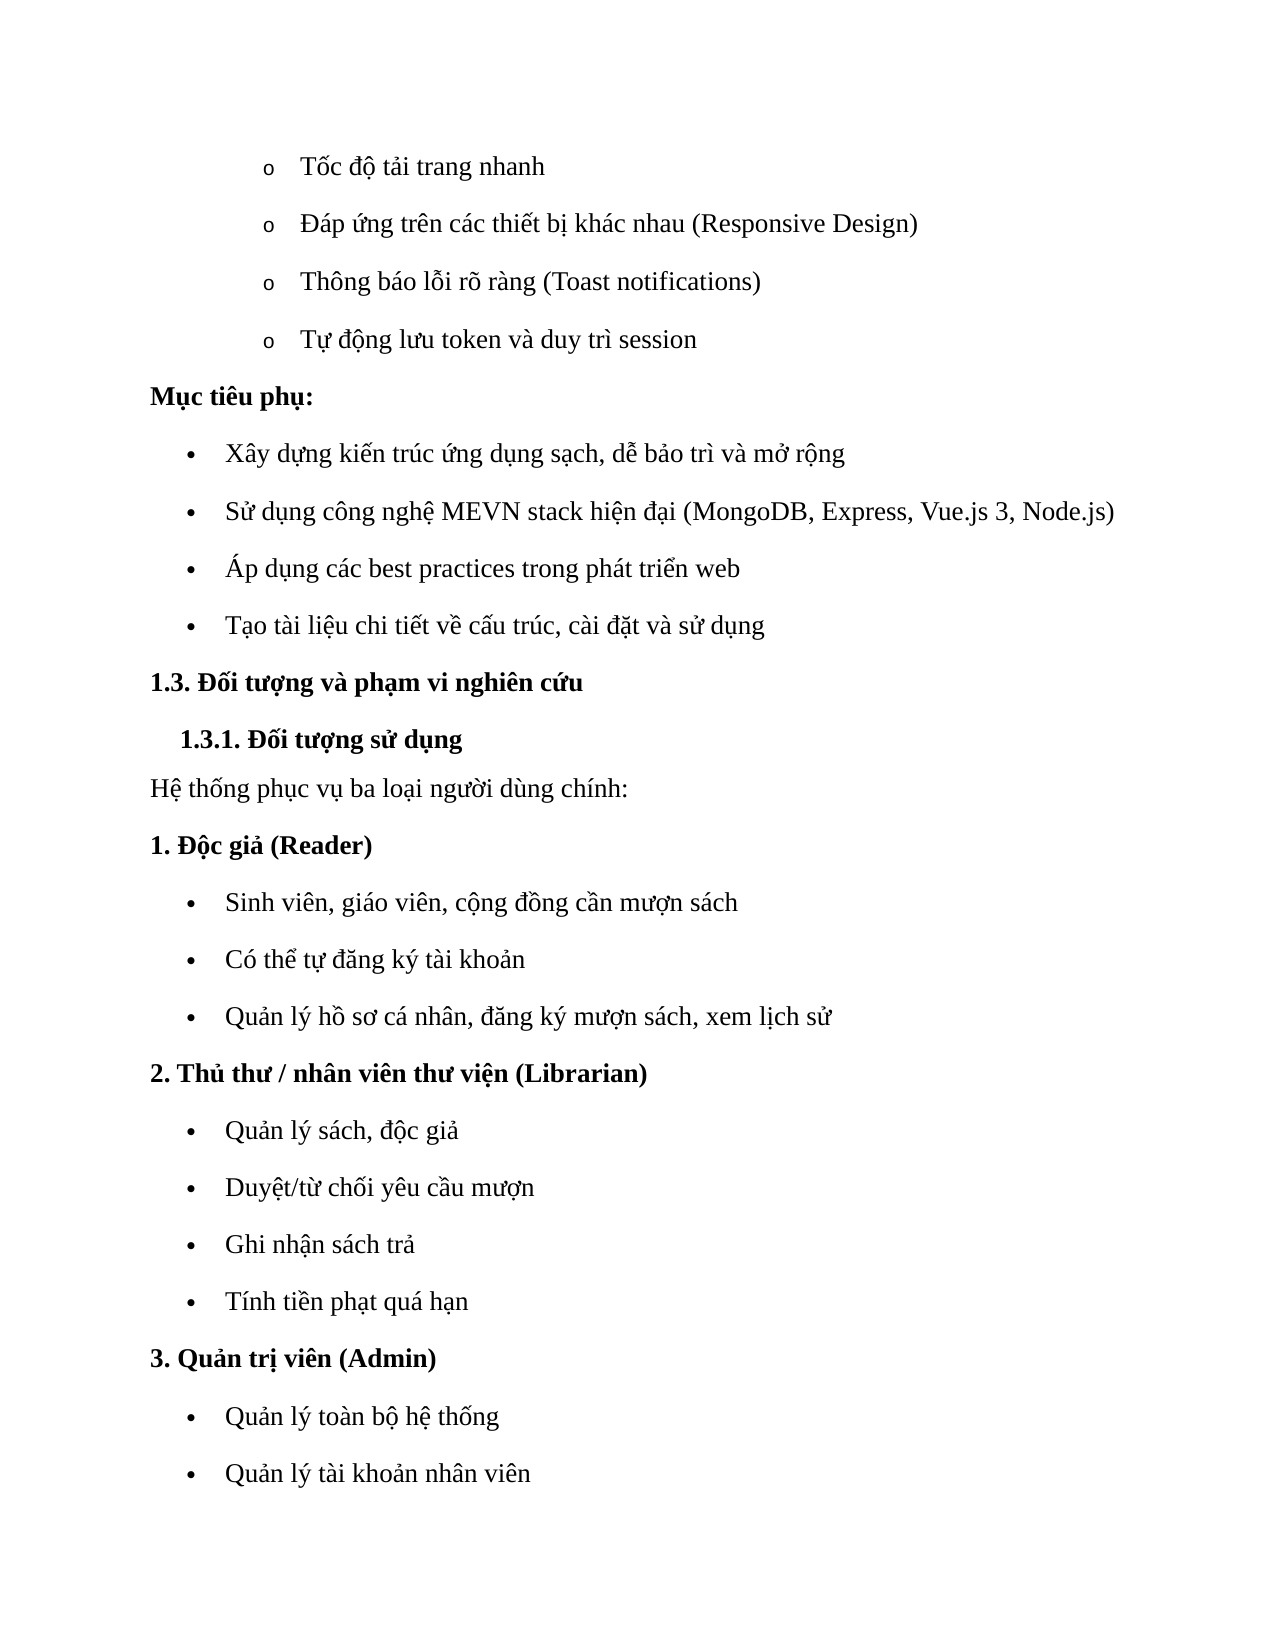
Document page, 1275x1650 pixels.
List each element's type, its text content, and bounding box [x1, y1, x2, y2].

text 3. Quản trị viên (Admin) [150, 1342, 1125, 1374]
text 2. Thủ thư / nhân viên thư viện (Librarian) [150, 1057, 1125, 1088]
list Quản lý hồ sơ cá nhân, đăng ký mượn sách, xem lịch sử [187, 1000, 1125, 1031]
list Duyệt/từ chối yêu cầu mượn [187, 1171, 1125, 1202]
list Ghi nhận sách trả [187, 1228, 1125, 1259]
subtitle 1.3.1. Đối tượng sử dụng [179, 723, 1125, 754]
list Tự động lưu token và duy trì session [262, 323, 1125, 354]
list Áp dụng các best practices trong phát triển web [187, 552, 1125, 583]
list Quản lý tài khoản nhân viên [187, 1457, 1125, 1488]
list Có thể tự đăng ký tài khoản [187, 943, 1125, 974]
list Sử dụng công nghệ MEVN stack hiện đại (MongoDB, Express, Vue.js 3, Node.js) [187, 494, 1125, 526]
list Quản lý toàn bộ hệ thống [187, 1399, 1125, 1431]
list Tốc độ tải trang nhanh [262, 150, 1125, 182]
subtitle 1.3. Đối tượng và phạm vi nghiên cứu [150, 666, 1125, 697]
list Xây dựng kiến trúc ứng dụng sạch, dễ bảo trì và mở rộng [187, 437, 1125, 469]
list Thông báo lỗi rõ ràng (Toast notifications) [262, 265, 1125, 297]
text Hệ thống phục vụ ba loại người dùng chính: [150, 772, 1125, 803]
list Sinh viên, giáo viên, cộng đồng cần mượn sách [187, 886, 1125, 917]
text Mục tiêu phụ: [150, 380, 1125, 412]
list Quản lý sách, độc giả [187, 1114, 1125, 1145]
text 1. Độc giả (Reader) [150, 829, 1125, 860]
list Tạo tài liệu chi tiết về cấu trúc, cài đặt và sử dụng [187, 609, 1125, 640]
list Đáp ứng trên các thiết bị khác nhau (Responsive Design) [262, 208, 1125, 239]
list Tính tiền phạt quá hạn [187, 1285, 1125, 1317]
